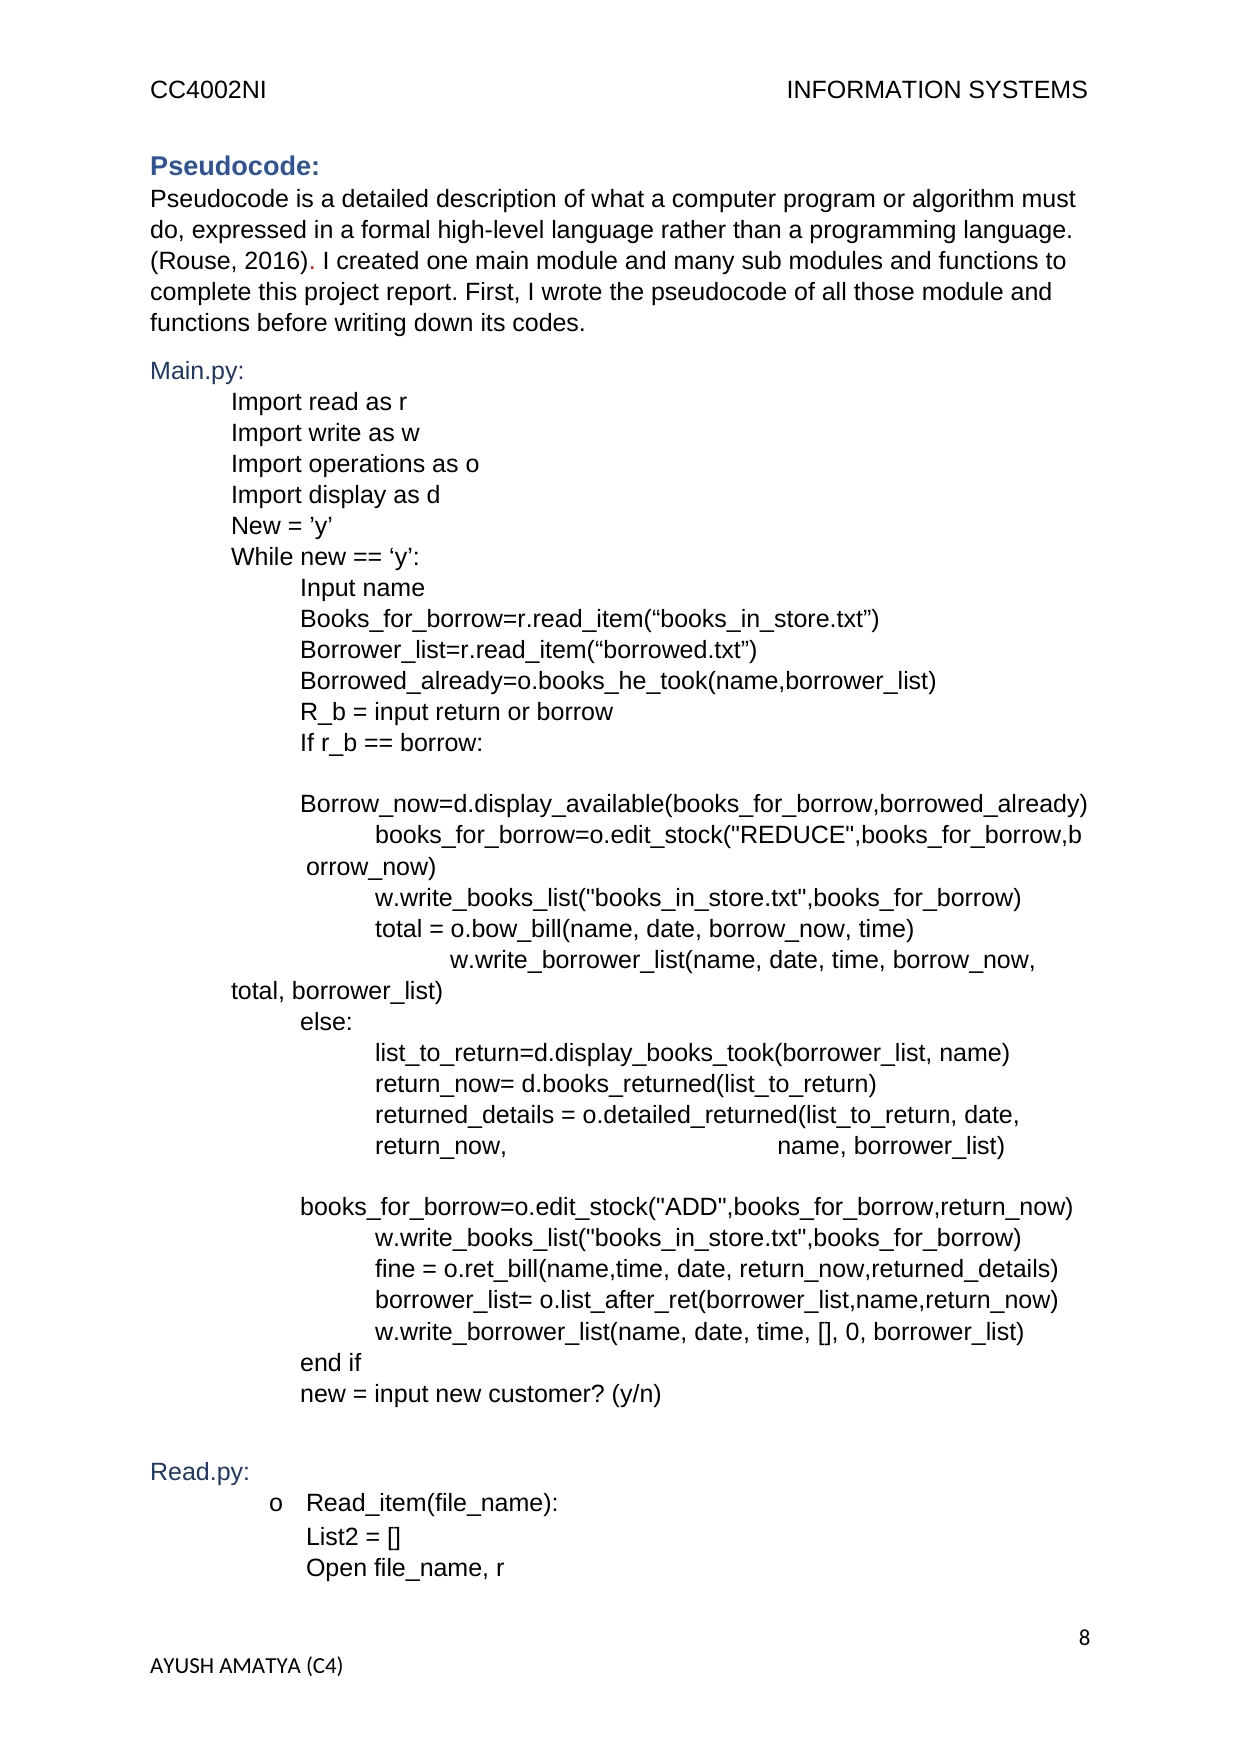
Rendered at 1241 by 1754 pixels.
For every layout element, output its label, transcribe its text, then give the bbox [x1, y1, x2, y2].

list books_for_borrow=o.edit_stock("ADD",books_for_borrow,return_now) [231, 1162, 1090, 1221]
list List2 = [] [306, 1522, 1090, 1550]
list R_b = input return or borrow [231, 697, 1090, 726]
list Open file_name, r [306, 1553, 1090, 1581]
list end if [231, 1347, 1090, 1376]
list returned_details = o.detailed_returned(list_to_return, date, return_now, name, borrower_list) [375, 1100, 1090, 1160]
list If r_b == borrow: [231, 728, 1090, 757]
list w.write_borrower_list(name, date, time, borrow_now, total, borrower_list) [231, 945, 1090, 1004]
list Borrowed_already=o.books_he_took(name,borrower_list) [231, 666, 1090, 695]
list w.write_books_list("books_in_store.txt",books_for_borrow) [231, 883, 1090, 911]
list While new == ‘y’: [231, 542, 1090, 571]
list Borrower_list=r.read_item(“borrowed.txt”) [231, 635, 1090, 664]
subtitle Pseudocode: [150, 150, 1090, 181]
subtitle Read.py: [150, 1457, 1090, 1486]
list Books_for_borrow=r.read_item(“books_in_store.txt”) [231, 604, 1090, 633]
list Read_item(file_name): [268, 1488, 1090, 1519]
list borrower_list= o.list_after_ret(borrower_list,name,return_now) [231, 1285, 1090, 1314]
subtitle Main.py: [150, 356, 1090, 384]
text Pseudocode is a detailed description of what a computer program or algorithm must do, expressed in a formal high-level language rather than a programming language. . I created one main module and many sub modules and functions to complete this project report. First, I wrote the pseudocode of all those module and functions before writing down its codes. [150, 184, 1090, 337]
list Import write as w [231, 418, 1090, 446]
list w.write_borrower_list(name, date, time, [], 0, borrower_list) [231, 1316, 1090, 1345]
list New = ’y’ [231, 511, 1090, 539]
list w.write_books_list("books_in_store.txt",books_for_borrow) [231, 1223, 1090, 1252]
list list_to_return=d.display_books_took(borrower_list, name) [231, 1038, 1090, 1067]
list fine = o.ret_bill(name,time, date, return_now,returned_details) [231, 1254, 1090, 1283]
list books_for_borrow=o.edit_stock("REDUCE",books_for_borrow,borrow_now) [306, 821, 1090, 880]
list new = input new customer? (y/n) [231, 1378, 1090, 1407]
list Borrow_now=d.display_available(books_for_borrow,borrowed_already) [231, 759, 1090, 818]
list Import read as r [231, 387, 1090, 415]
list return_now= d.books_returned(list_to_return) [231, 1069, 1090, 1098]
list else: [231, 1007, 1090, 1036]
list Input name [231, 573, 1090, 602]
list Import operations as o [231, 449, 1090, 477]
list Import display as d [231, 480, 1090, 508]
list total = o.bow_bill(name, date, borrow_now, time) [306, 914, 1090, 942]
